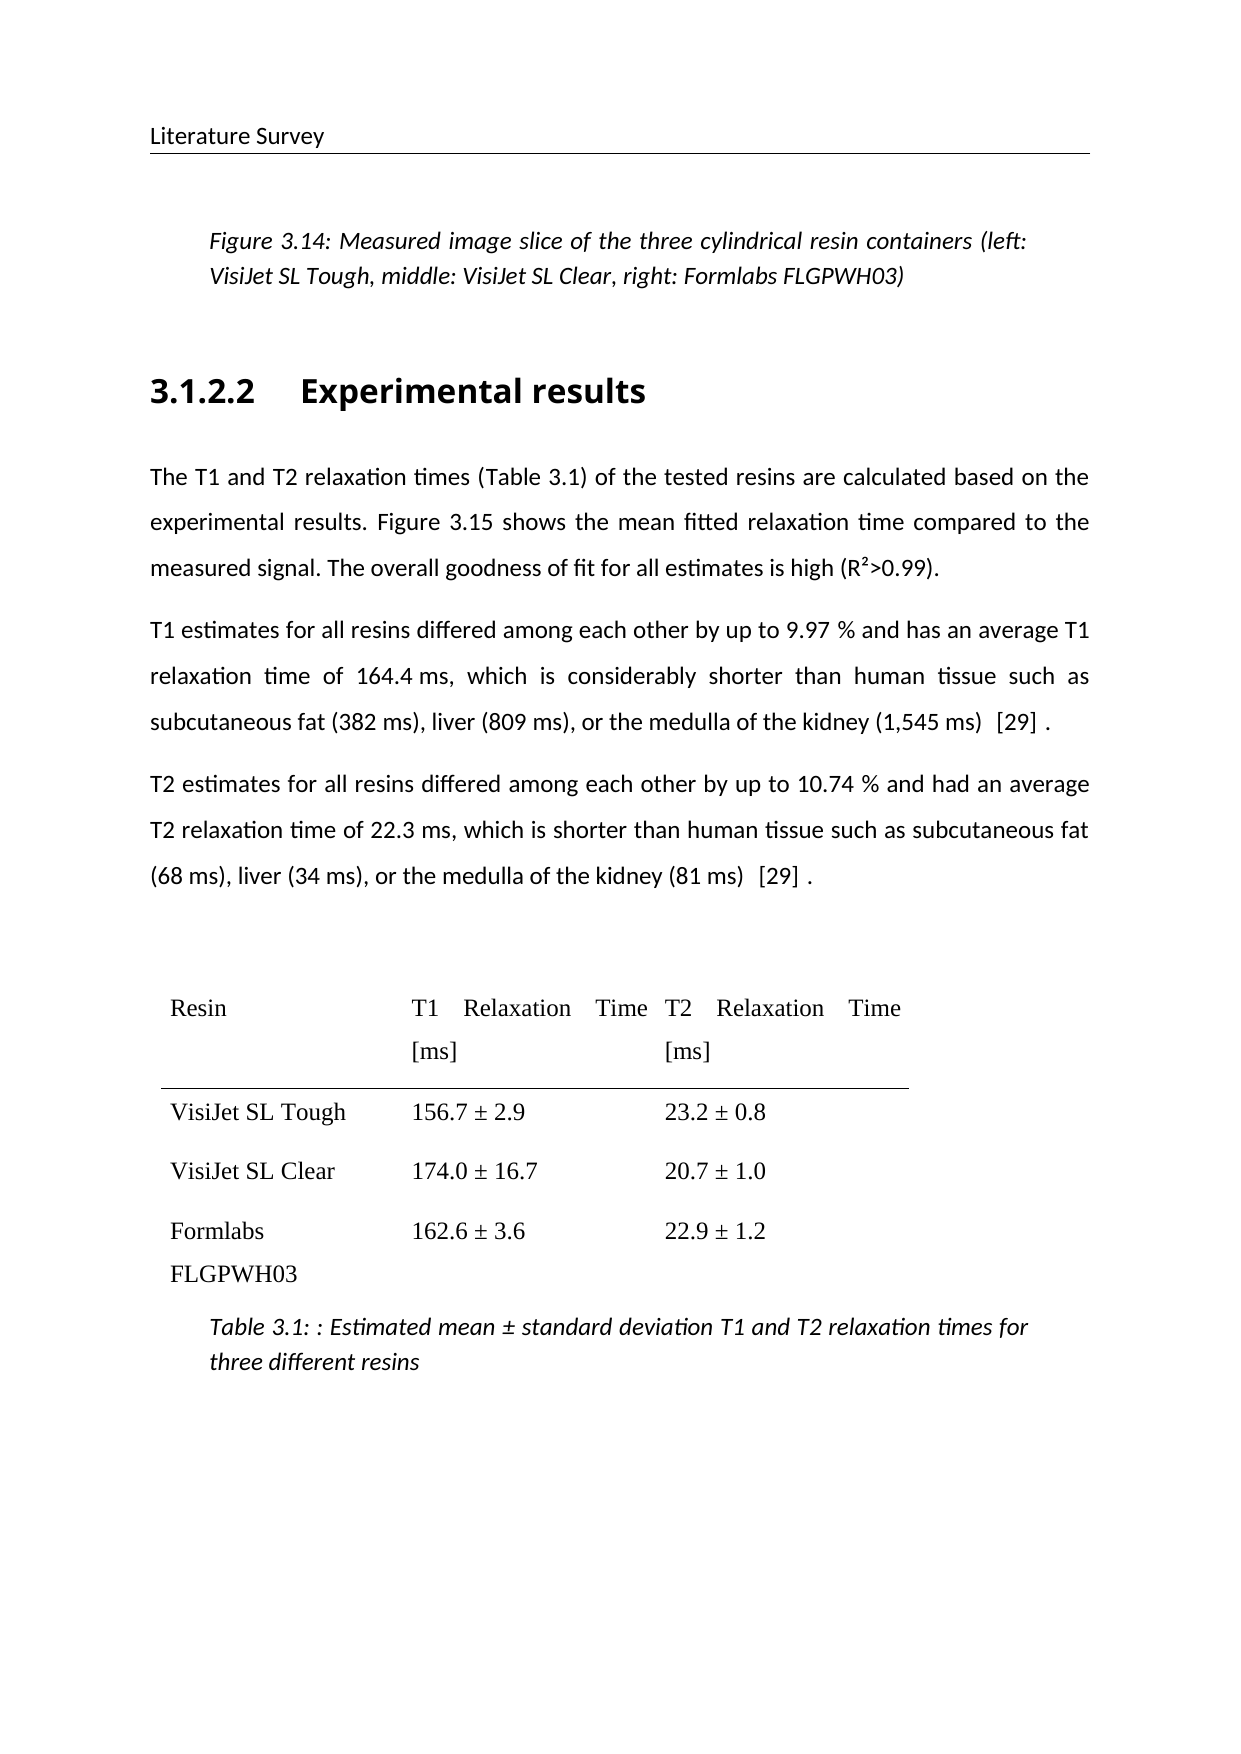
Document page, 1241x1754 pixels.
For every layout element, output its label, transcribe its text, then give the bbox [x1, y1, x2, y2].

table_cell 156.7 ± 2.9 [403, 1089, 656, 1148]
text Table ‎3.1: : Estimated mean ± standard deviation T1 and T2 relaxation times for three different resins [209, 1311, 1031, 1376]
table_cell VisiJet SL Tough [161, 1089, 403, 1148]
table_cell Formlabs FLGPWH03 [161, 1208, 403, 1311]
table_cell 23.2 ± 0.8 [656, 1089, 909, 1148]
table_cell 174.0 ± 16.7 [403, 1148, 656, 1208]
table_cell 162.6 ± 3.6 [403, 1208, 656, 1311]
text T2 estimates for all resins differed among each other by up to 10.74 % and had an average T2 relaxation time of 22.3 ms, which is shorter than human tissue such as subcutaneous fat (68 ms), liver (34 ms), or the medulla of the kidney (81 ms) . [150, 768, 1090, 890]
table_cell 20.7 ± 1.0 [656, 1148, 909, 1208]
table_cell 22.9 ± 1.2 [656, 1208, 909, 1311]
table_cell VisiJet SL Clear [161, 1148, 403, 1208]
table_header Resin [161, 985, 403, 1087]
text T1 estimates for all resins differed among each other by up to 9.97 % and has an average T1 relaxation time of 164.4 ms, which is considerably shorter than human tissue such as subcutaneous fat (382 ms), liver (809 ms), or the medulla of the kidney (1,545 ms) . [150, 614, 1090, 736]
table_header T2 Relaxation Time [ms] [656, 985, 909, 1087]
subtitle Experimental results [150, 367, 1090, 413]
table_header T1 Relaxation Time [ms] [403, 985, 656, 1087]
